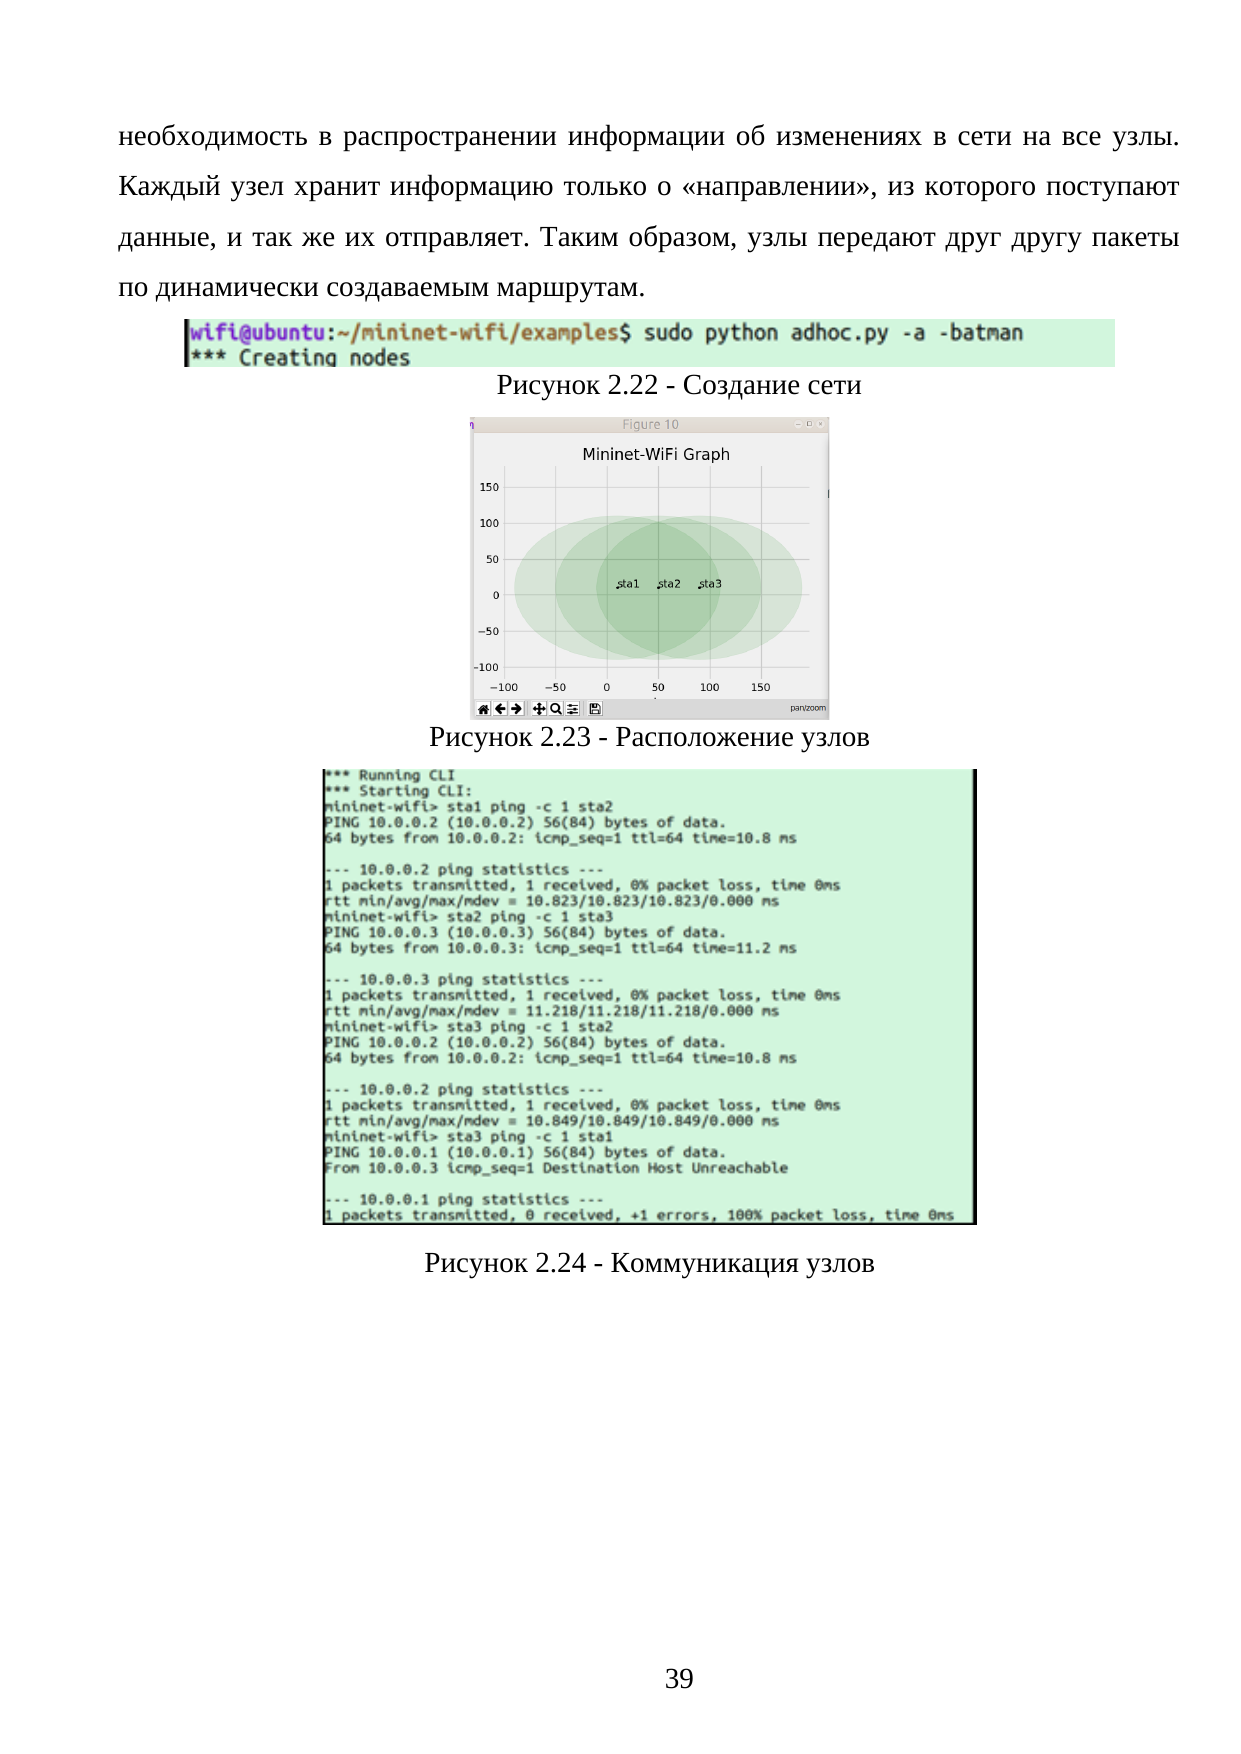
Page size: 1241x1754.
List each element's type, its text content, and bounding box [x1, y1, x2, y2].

picture [469, 417, 830, 720]
text Рисунок 2.23 - Расположение узлов [118, 719, 1181, 753]
text Рисунок 2.22 - Создание сети [118, 367, 1181, 400]
picture [184, 319, 1115, 367]
picture [322, 769, 977, 1225]
text Рисунок 2.24 - Коммуникация узлов [118, 1246, 1181, 1279]
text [118, 118, 1181, 303]
